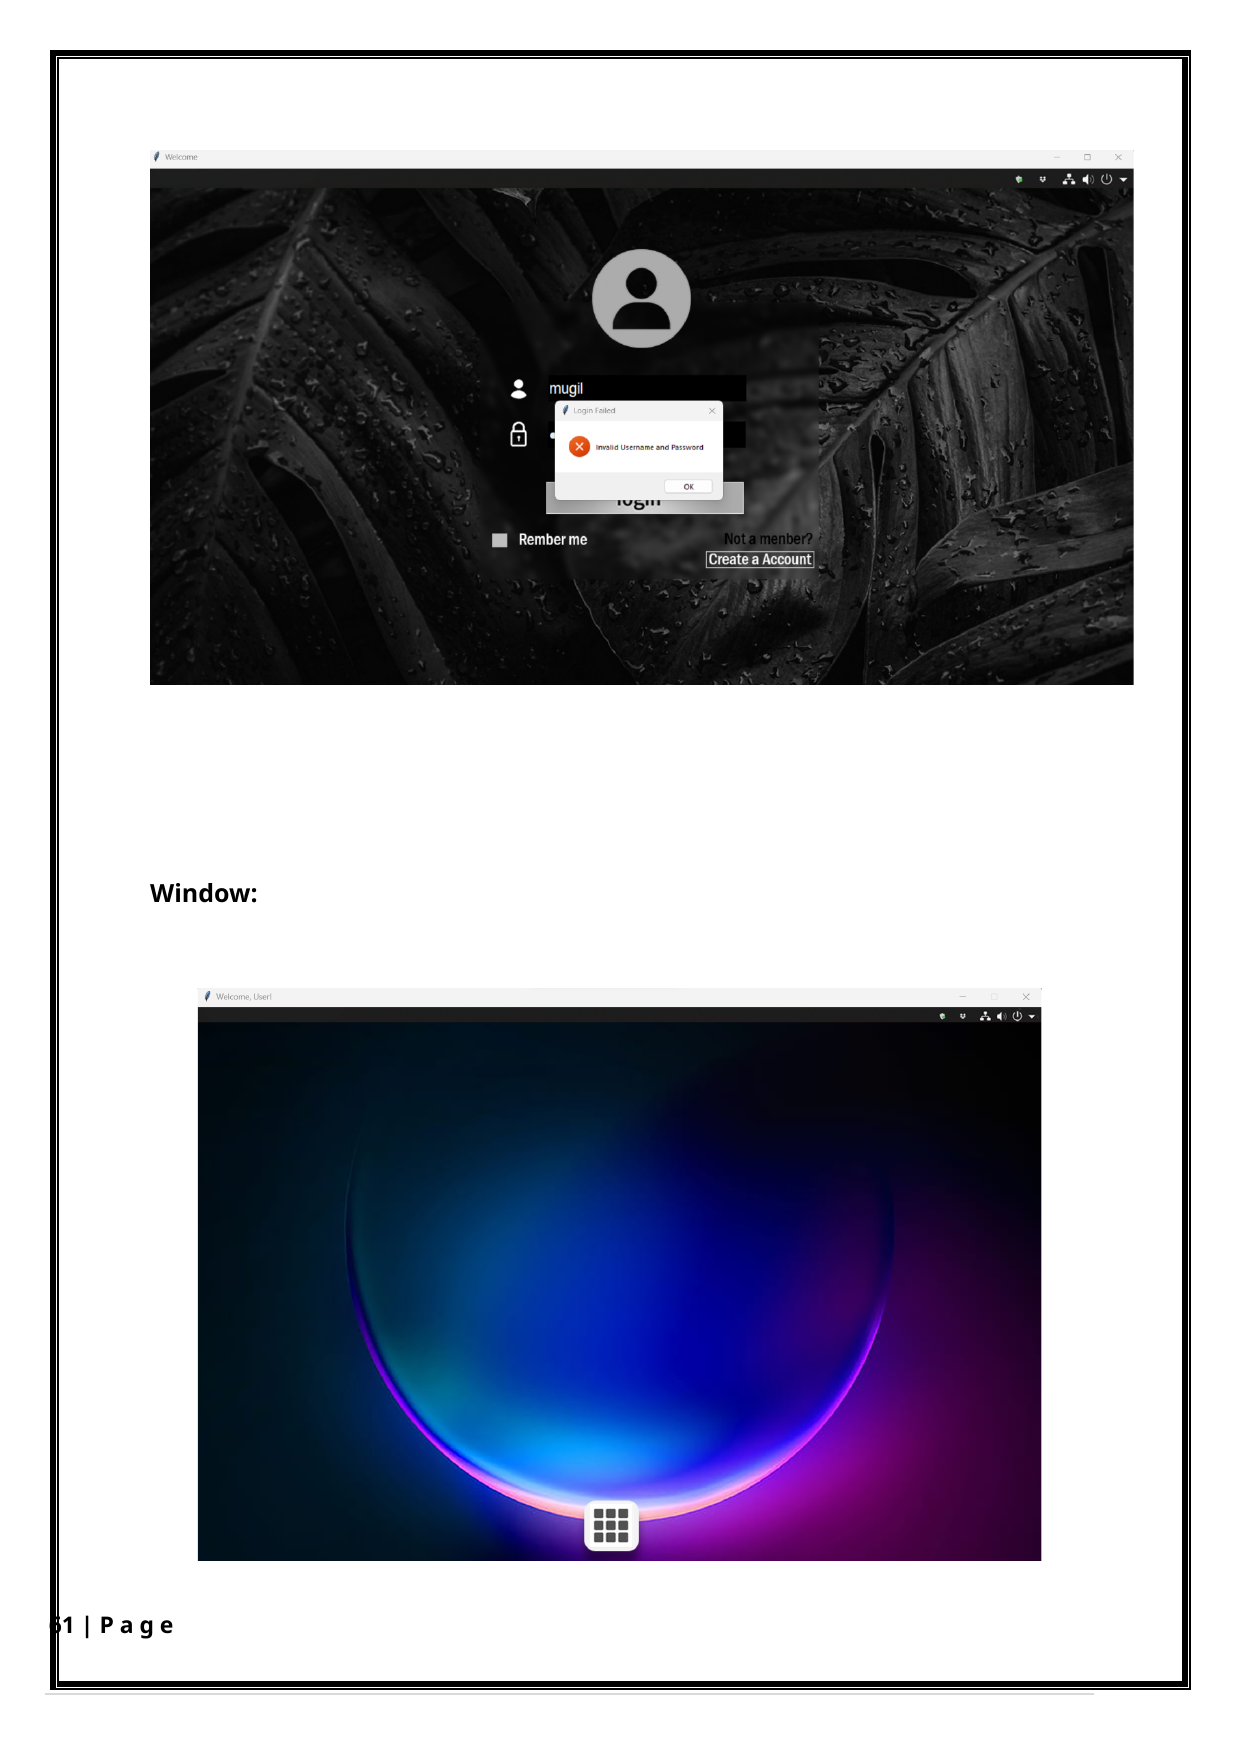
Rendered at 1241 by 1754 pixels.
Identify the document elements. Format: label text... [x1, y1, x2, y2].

text Window: [150, 876, 1089, 910]
picture [197, 988, 1042, 1561]
picture [150, 150, 1134, 685]
